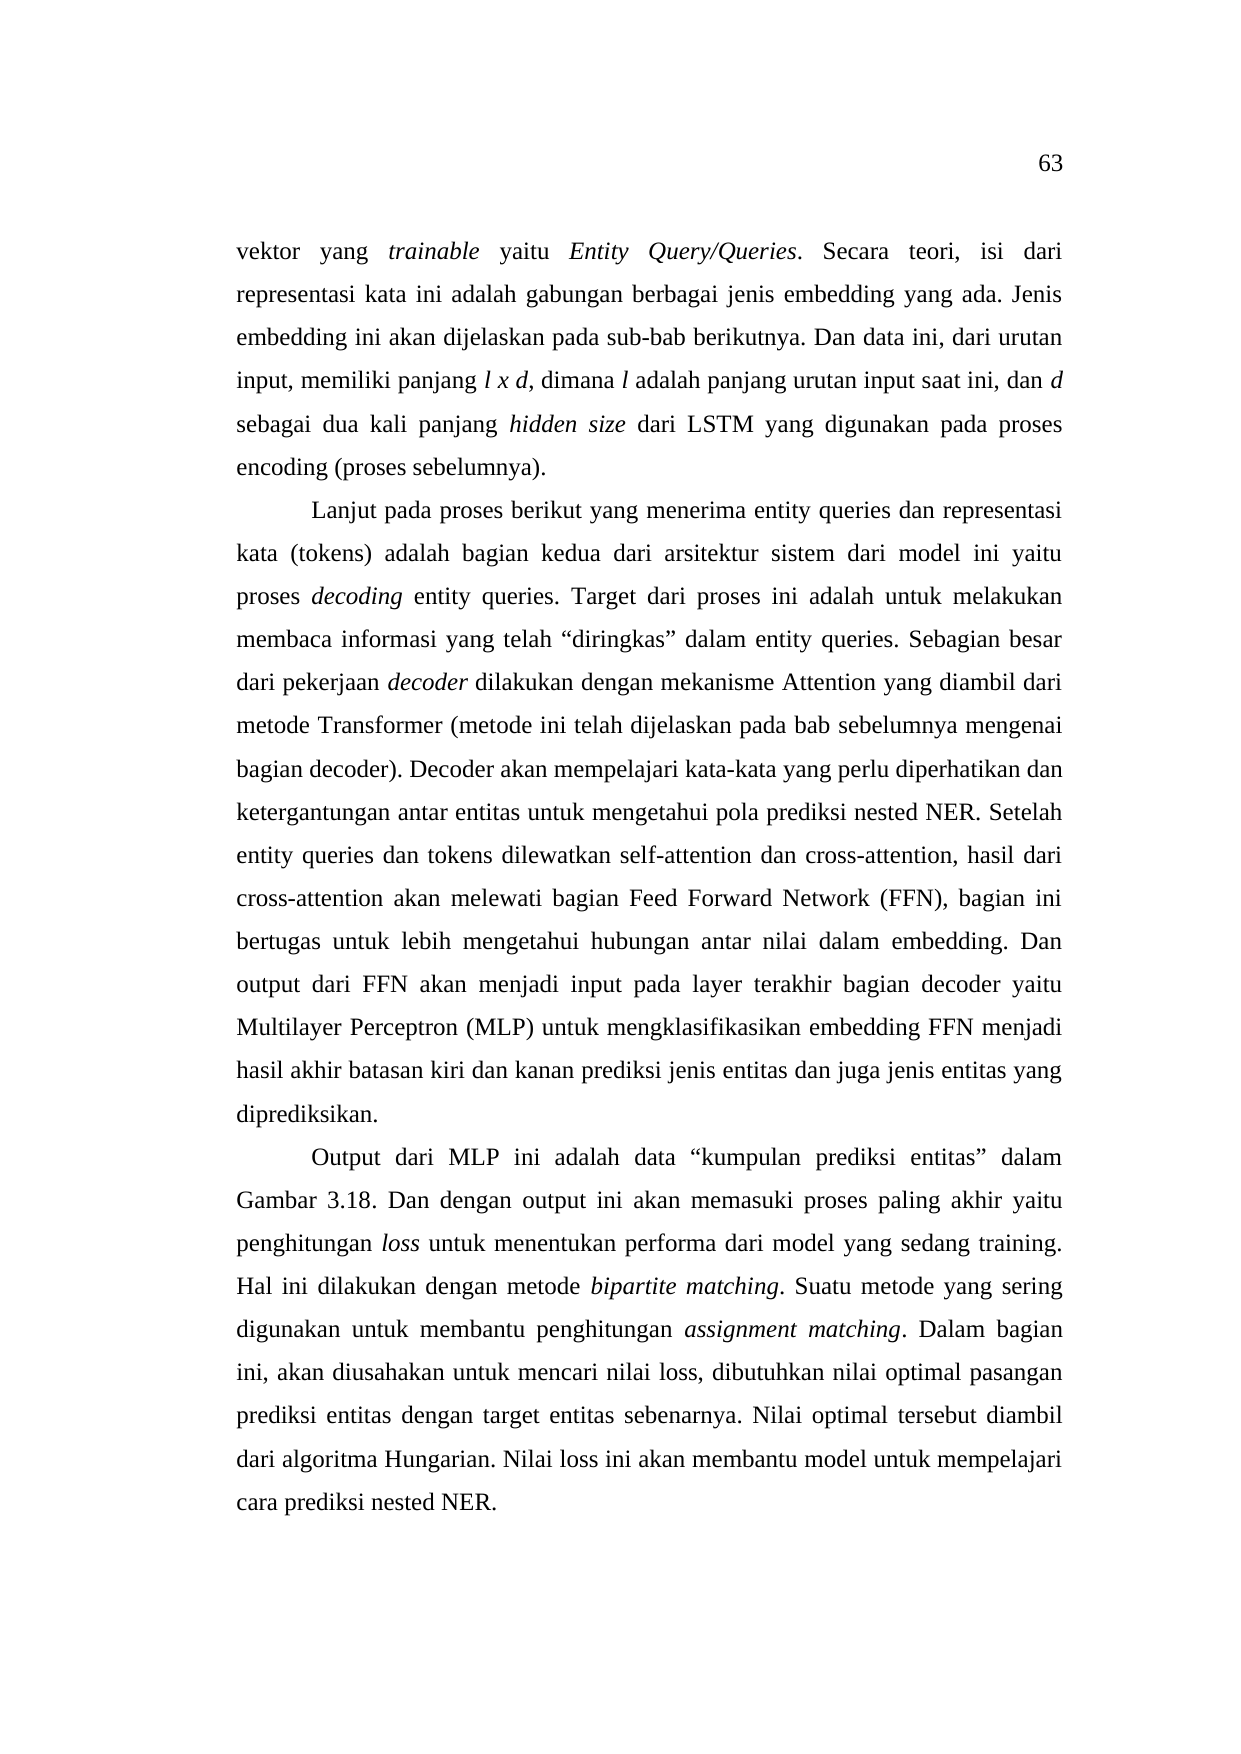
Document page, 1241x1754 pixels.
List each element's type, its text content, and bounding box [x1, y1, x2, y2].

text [236, 236, 1063, 481]
text Lanjut pada proses berikut yang menerima entity queries dan representasi kata (tokens) adalah bagian kedua dari arsitektur sistem dari model ini yaitu proses decoding entity queries. Target dari proses ini adalah untuk melakukan membaca informasi yang telah “diringkas” dalam entity queries. Sebagian besar dari pekerjaan decoder dilakukan dengan mekanisme Attention yang diambil dari metode Transformer (metode ini telah dijelaskan pada bab sebelumnya mengenai bagian decoder). Decoder akan mempelajari kata-kata yang perlu diperhatikan dan ketergantungan antar entitas untuk mengetahui pola prediksi nested NER. Setelah entity queries dan tokens dilewatkan self-attention dan cross-attention, hasil dari cross-attention akan melewati bagian Feed Forward Network (FFN), bagian ini bertugas untuk lebih mengetahui hubungan antar nilai dalam embedding. Dan output dari FFN akan menjadi input pada layer terakhir bagian decoder yaitu Multilayer Perceptron (MLP) untuk mengklasifikasikan embedding FFN menjadi hasil akhir batasan kiri dan kanan prediksi jenis entitas dan juga jenis entitas yang diprediksikan. [236, 495, 1063, 1127]
